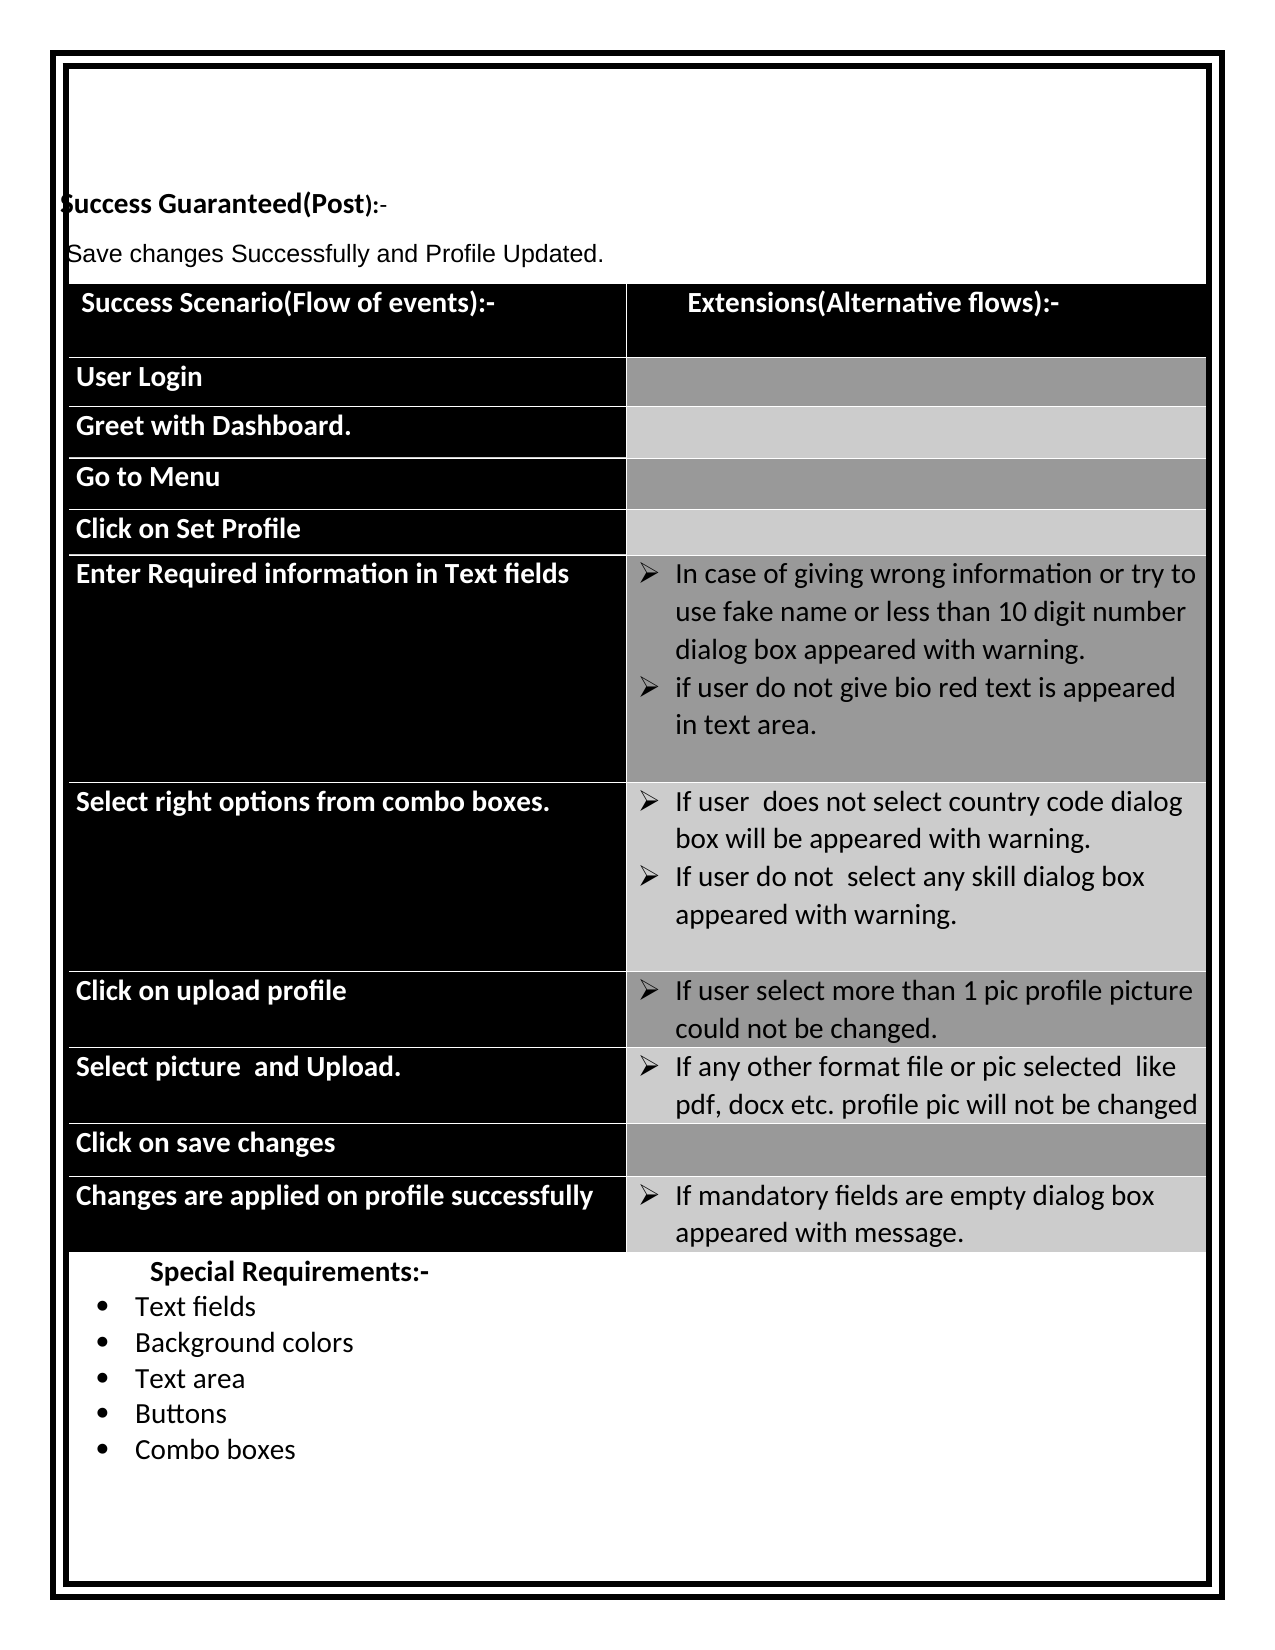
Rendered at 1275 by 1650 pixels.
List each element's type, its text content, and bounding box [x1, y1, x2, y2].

table_cell Select right options from combo boxes. [69, 783, 626, 971]
table_cell [627, 510, 1206, 554]
table_cell Changes are applied on profile successfully [69, 1177, 626, 1252]
table_header Extensions(Alternative flows):- [627, 284, 1206, 357]
table_cell [627, 407, 1206, 457]
table_cell User Login [69, 358, 626, 406]
table_cell If user select more than 1 pic profile picture could not be changed. [627, 972, 1206, 1047]
table_cell Click on Set Profile [69, 510, 626, 554]
table_cell [627, 358, 1206, 406]
table_cell If mandatory fields are empty dialog box appeared with message. [627, 1177, 1206, 1252]
text Save changes Successfully and Profile Updated. [69, 239, 1125, 268]
text Special Requirements:- [150, 1253, 1125, 1288]
table_cell Enter Required information in Text fields [69, 556, 626, 782]
table_cell [627, 459, 1206, 509]
table_cell Go to Menu [69, 459, 626, 509]
list Text area [97, 1360, 1125, 1395]
list Combo boxes [97, 1431, 1125, 1467]
table_header Main Success Scenario(Flow of events):- [69, 284, 626, 357]
list Buttons [97, 1395, 1125, 1431]
table_cell If user does not select country code dialog box will be appeared with warning. If user do not select any skill dialog box appeared with warning. [627, 783, 1206, 971]
list Text fields [97, 1288, 1125, 1324]
table_cell Greet with Dashboard. [69, 407, 626, 457]
list Background colors [97, 1324, 1125, 1360]
table_cell Select picture and Upload. [69, 1048, 626, 1123]
table_cell If any other format file or pic selected like pdf, docx etc. profile pic will not be changed [627, 1048, 1206, 1123]
text Success Guaranteed(Post):- [69, 186, 1125, 221]
table_cell Click on upload profile [69, 972, 626, 1047]
table_cell [627, 1124, 1206, 1176]
table_cell Click on save changes [69, 1124, 626, 1176]
table_cell In case of giving wrong information or try to use fake name or less than 10 digit number dialog box appeared with warning. if user do not give bio red text is appeared in text area. [627, 556, 1206, 782]
